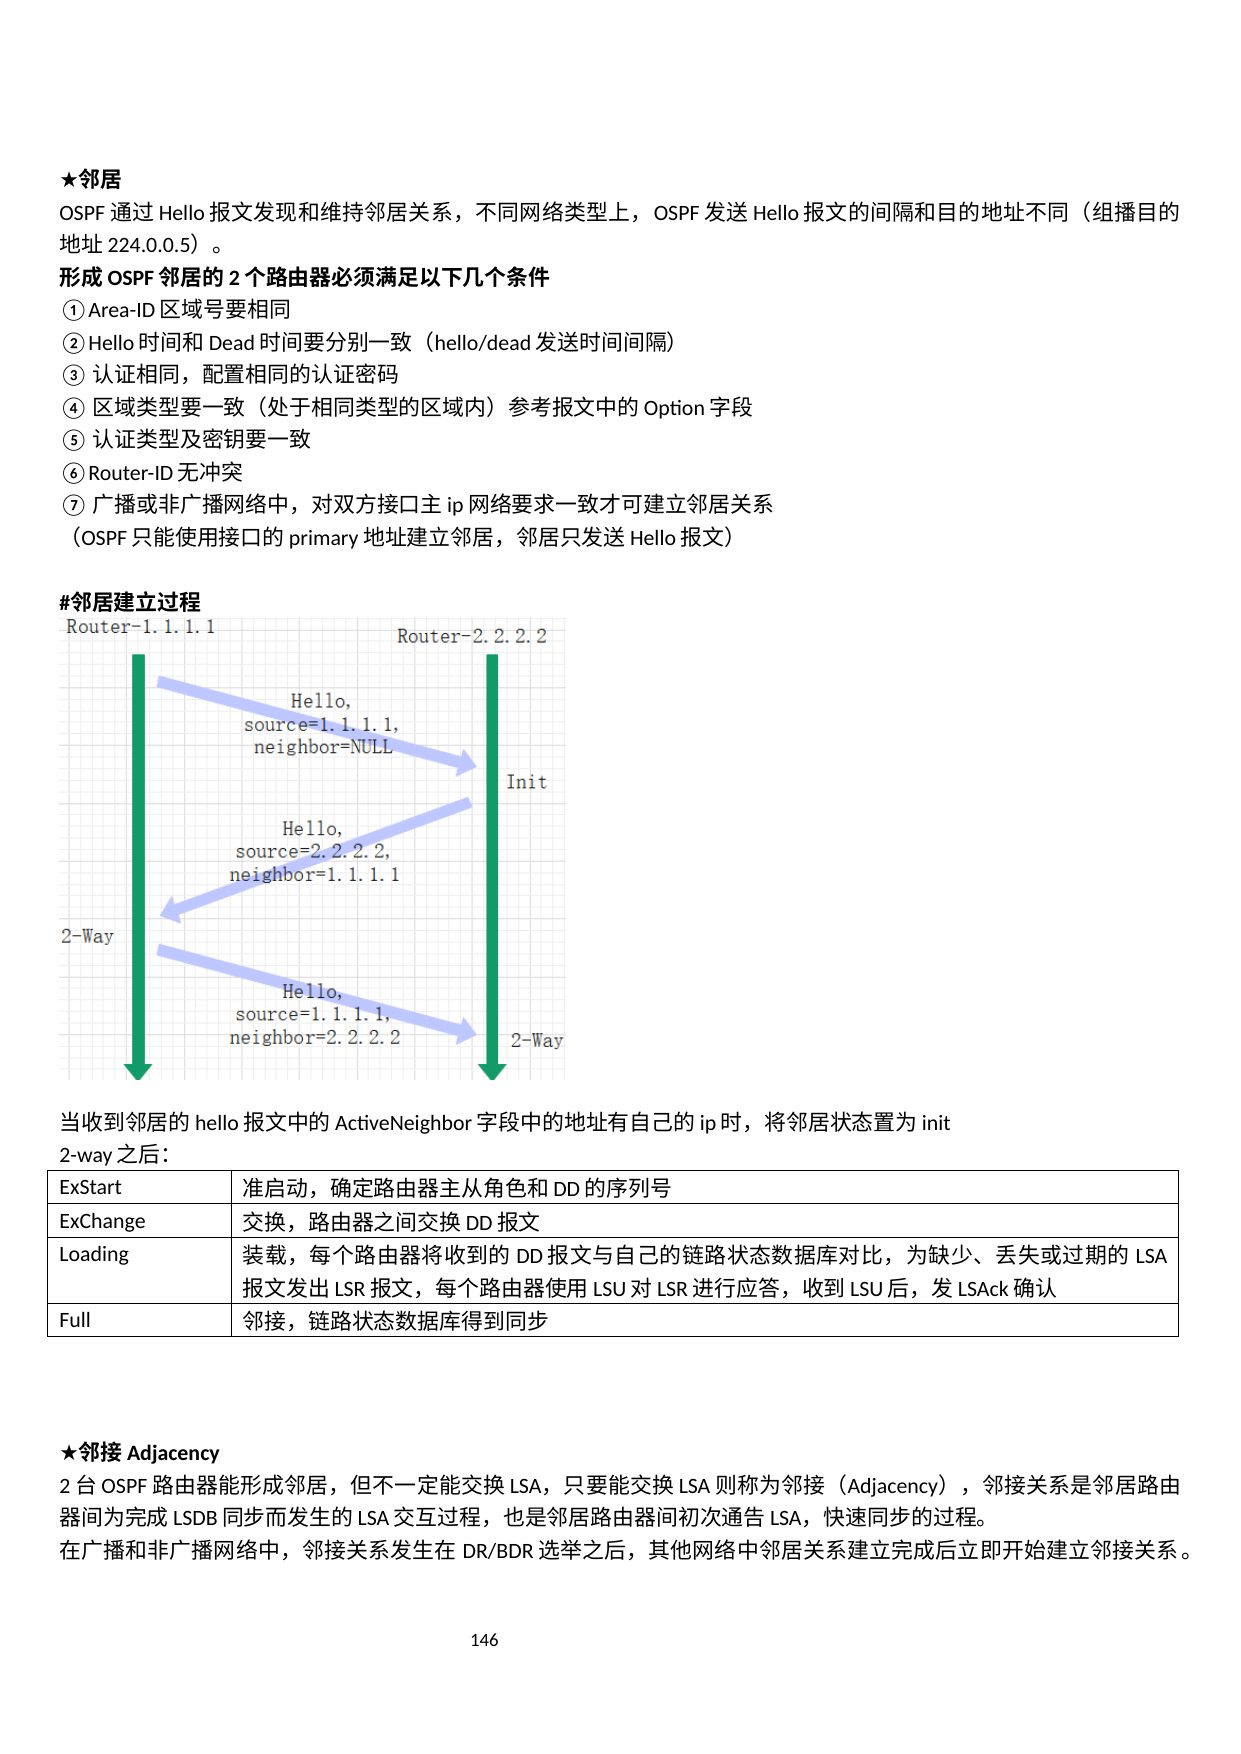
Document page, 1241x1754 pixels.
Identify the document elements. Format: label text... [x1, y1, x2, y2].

text ★邻接Adjacency [59, 1435, 1181, 1467]
text ★邻居 [59, 162, 1181, 194]
text ④区域类型要一致（处于相同类型的区域内）参考报文中的Option字段 [59, 389, 1181, 422]
text ⑤认证类型及密钥要一致 [59, 422, 1181, 454]
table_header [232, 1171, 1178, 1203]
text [59, 1532, 1181, 1565]
text ⑦广播或非广播网络中，对双方接口主ip网络要求一致才可建立邻居关系 [59, 487, 1181, 519]
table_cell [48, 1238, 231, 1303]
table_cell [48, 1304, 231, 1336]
text ①Area-ID区域号要相同 [59, 292, 1181, 324]
text OSPF通过Hello报文发现和维持邻居关系，不同网络类型上，OSPF发送Hello报文的间隔和目的地址不同（组播目的地址224.0.0.5）。 [59, 194, 1181, 259]
text 形成OSPF邻居的2个路由器必须满足以下几个条件 [59, 259, 1181, 292]
text （OSPF只能使用接口的primary地址建立邻居，邻居只发送Hello报文） [59, 519, 1181, 552]
text ⑥Router-ID无冲突 [59, 454, 1181, 487]
picture [59, 617, 566, 1080]
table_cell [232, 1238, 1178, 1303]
text #邻居建立过程 [59, 584, 1181, 617]
text 当收到邻居的hello报文中的ActiveNeighbor字段中的地址有自己的ip时，将邻居状态置为init [59, 1104, 1181, 1137]
text 2-way之后： [59, 1137, 1181, 1169]
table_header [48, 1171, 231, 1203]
text ②Hello时间和Dead时间要分别一致（hello/dead发送时间间隔） [59, 324, 1181, 357]
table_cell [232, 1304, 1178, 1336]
text ③认证相同，配置相同的认证密码 [59, 357, 1181, 389]
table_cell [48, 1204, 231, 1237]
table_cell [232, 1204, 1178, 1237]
text 2台OSPF路由器能形成邻居，但不一定能交换LSA，只要能交换LSA则称为邻接（Adjacency），邻接关系是邻居路由器间为完成LSDB同步而发生的LSA交互过程，也是邻居路由器间初次通告LSA，快速同步的过程。 [59, 1467, 1181, 1532]
